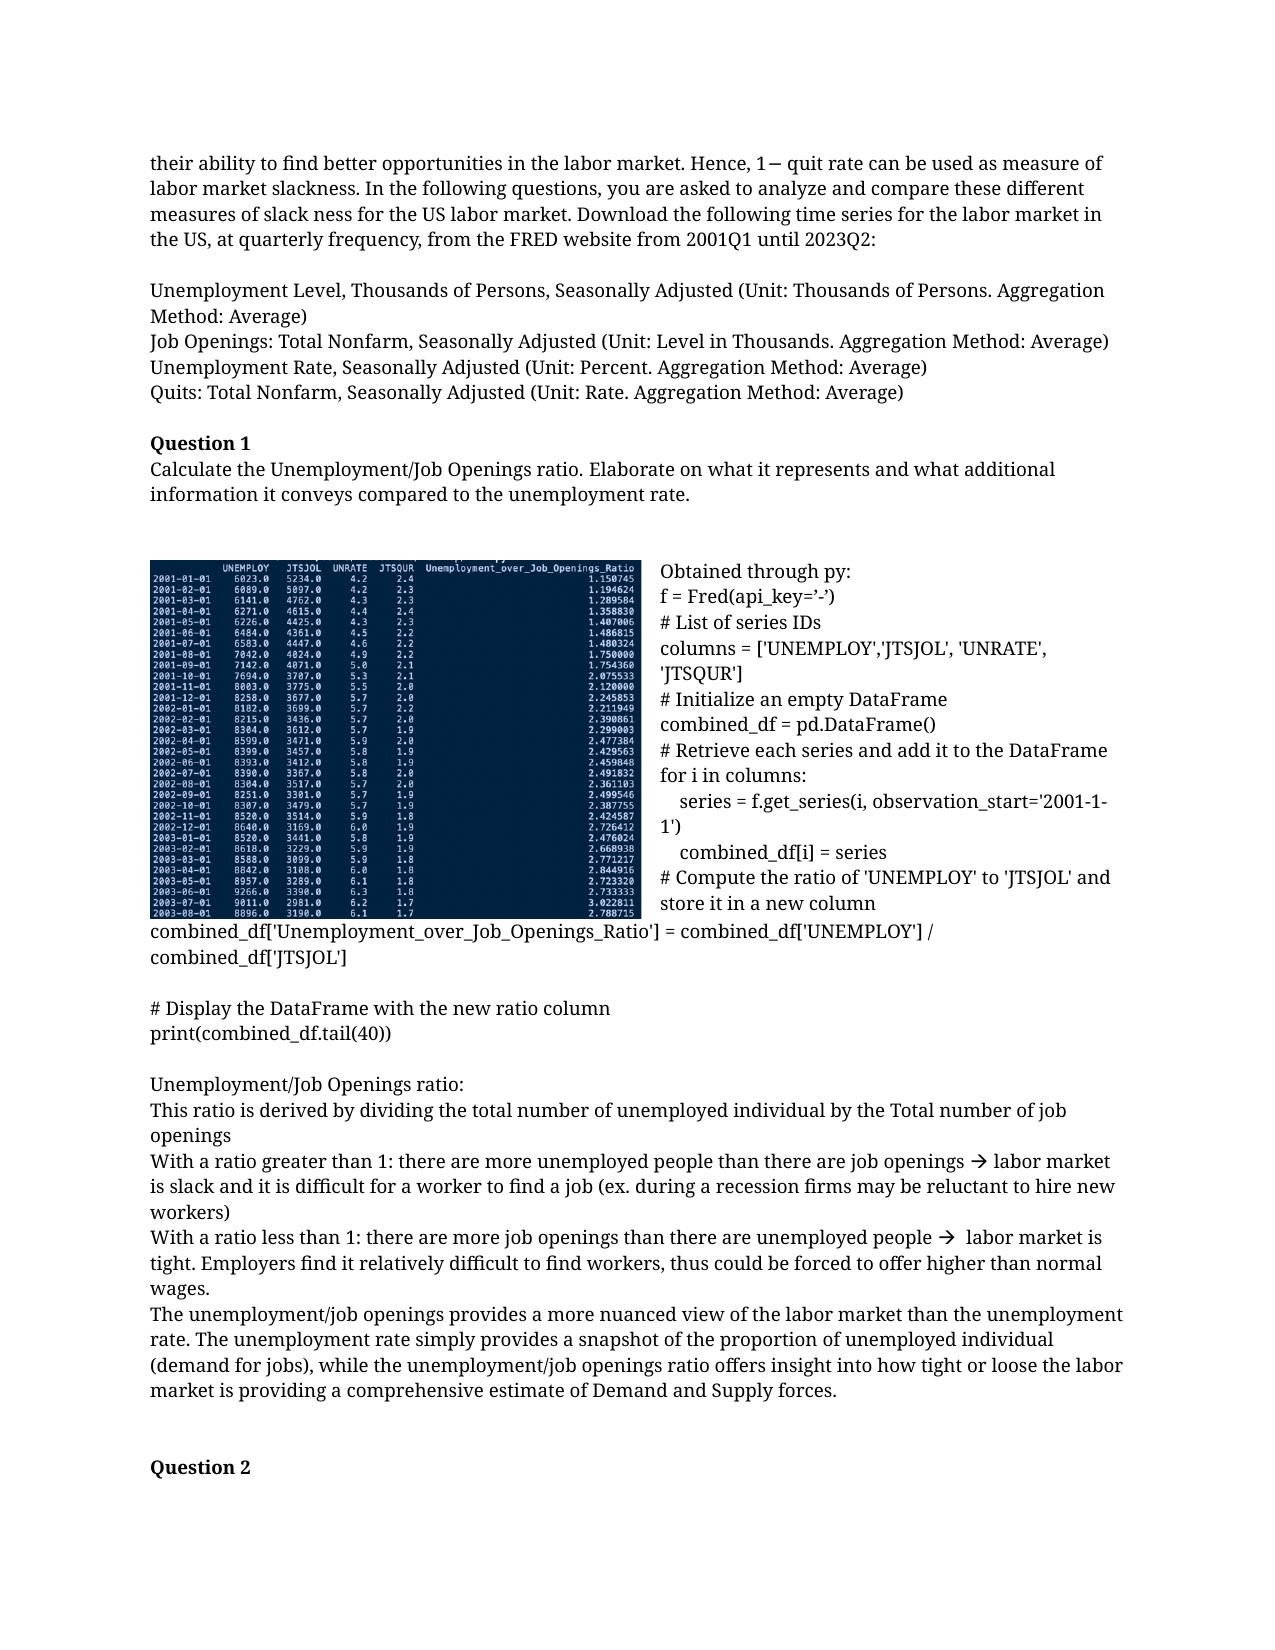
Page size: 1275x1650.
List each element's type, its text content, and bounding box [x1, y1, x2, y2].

text Job Openings: Total Nonfarm, Seasonally Adjusted (Unit: Level in Thousands. Aggregation Method: Average) [150, 329, 1125, 354]
text With a ratio less than 1: there are more job openings than there are unemployed people labor market is tight. Employers find it relatively difficult to find workers, thus could be forced to offer higher than normal wages. [150, 1225, 1125, 1301]
text Calculate the Unemployment/Job Openings ratio. Elaborate on what it represents and what additional information it conveys compared to the unemployment rate. [150, 456, 1125, 507]
text # List of series IDs [642, 609, 1125, 635]
text print(combined_df.tail(40)) [150, 1021, 1125, 1046]
text columns = ['UNEMPLOY','JTSJOL', 'UNRATE', 'JTSQUR'] [642, 635, 1125, 686]
text Unemployment Rate, Seasonally Adjusted (Unit: Percent. Aggregation Method: Average) [150, 354, 1125, 380]
picture [150, 560, 642, 919]
text Unemployment Level, Thousands of Persons, Seasonally Adjusted (Unit: Thousands of Persons. Aggregation Method: Average) [150, 278, 1125, 329]
text Unemployment/Job Openings ratio: [150, 1072, 1125, 1097]
text Question 2 [150, 1454, 1125, 1480]
text Quits: Total Nonfarm, Seasonally Adjusted (Unit: Rate. Aggregation Method: Average) [150, 380, 1125, 405]
text With a ratio greater than 1: there are more unemployed people than there are job openings labor market is slack and it is difficult for a worker to find a job (ex. during a recession firms may be reluctant to hire new workers) [150, 1148, 1125, 1225]
text for i in columns: [642, 762, 1125, 788]
text This ratio is derived by dividing the total number of unemployed individual by the Total number of job openings [150, 1097, 1125, 1148]
text combined_df = pd.DataFrame() [642, 711, 1125, 737]
text # Display the DataFrame with the new ratio column [150, 995, 1125, 1021]
text The unemployment/job openings provides a more nuanced view of the labor market than the unemployment rate. The unemployment rate simply provides a snapshot of the proportion of unemployed individual (demand for jobs), while the unemployment/job openings ratio offers insight into how tight or loose the labor market is providing a comprehensive estimate of Demand and Supply forces. [150, 1301, 1125, 1403]
text Question 1 [150, 431, 1125, 456]
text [150, 150, 1125, 252]
text f = Fred(api_key=’-’) [642, 584, 1125, 609]
text combined_df[i] = series [642, 839, 1125, 864]
text # Compute the ratio of 'UNEMPLOY' to 'JTSJOL' and store it in a new column [642, 864, 1125, 916]
text # Initialize an empty DataFrame [642, 686, 1125, 711]
text series = f.get_series(i, observation_start='2001-1-1') [642, 788, 1125, 839]
text # Retrieve each series and add it to the DataFrame [642, 737, 1125, 762]
text Obtained through py: [150, 558, 1125, 584]
text combined_df['Unemployment_over_Job_Openings_Ratio'] = combined_df['UNEMPLOY'] / combined_df['JTSJOL'] [150, 916, 1125, 969]
